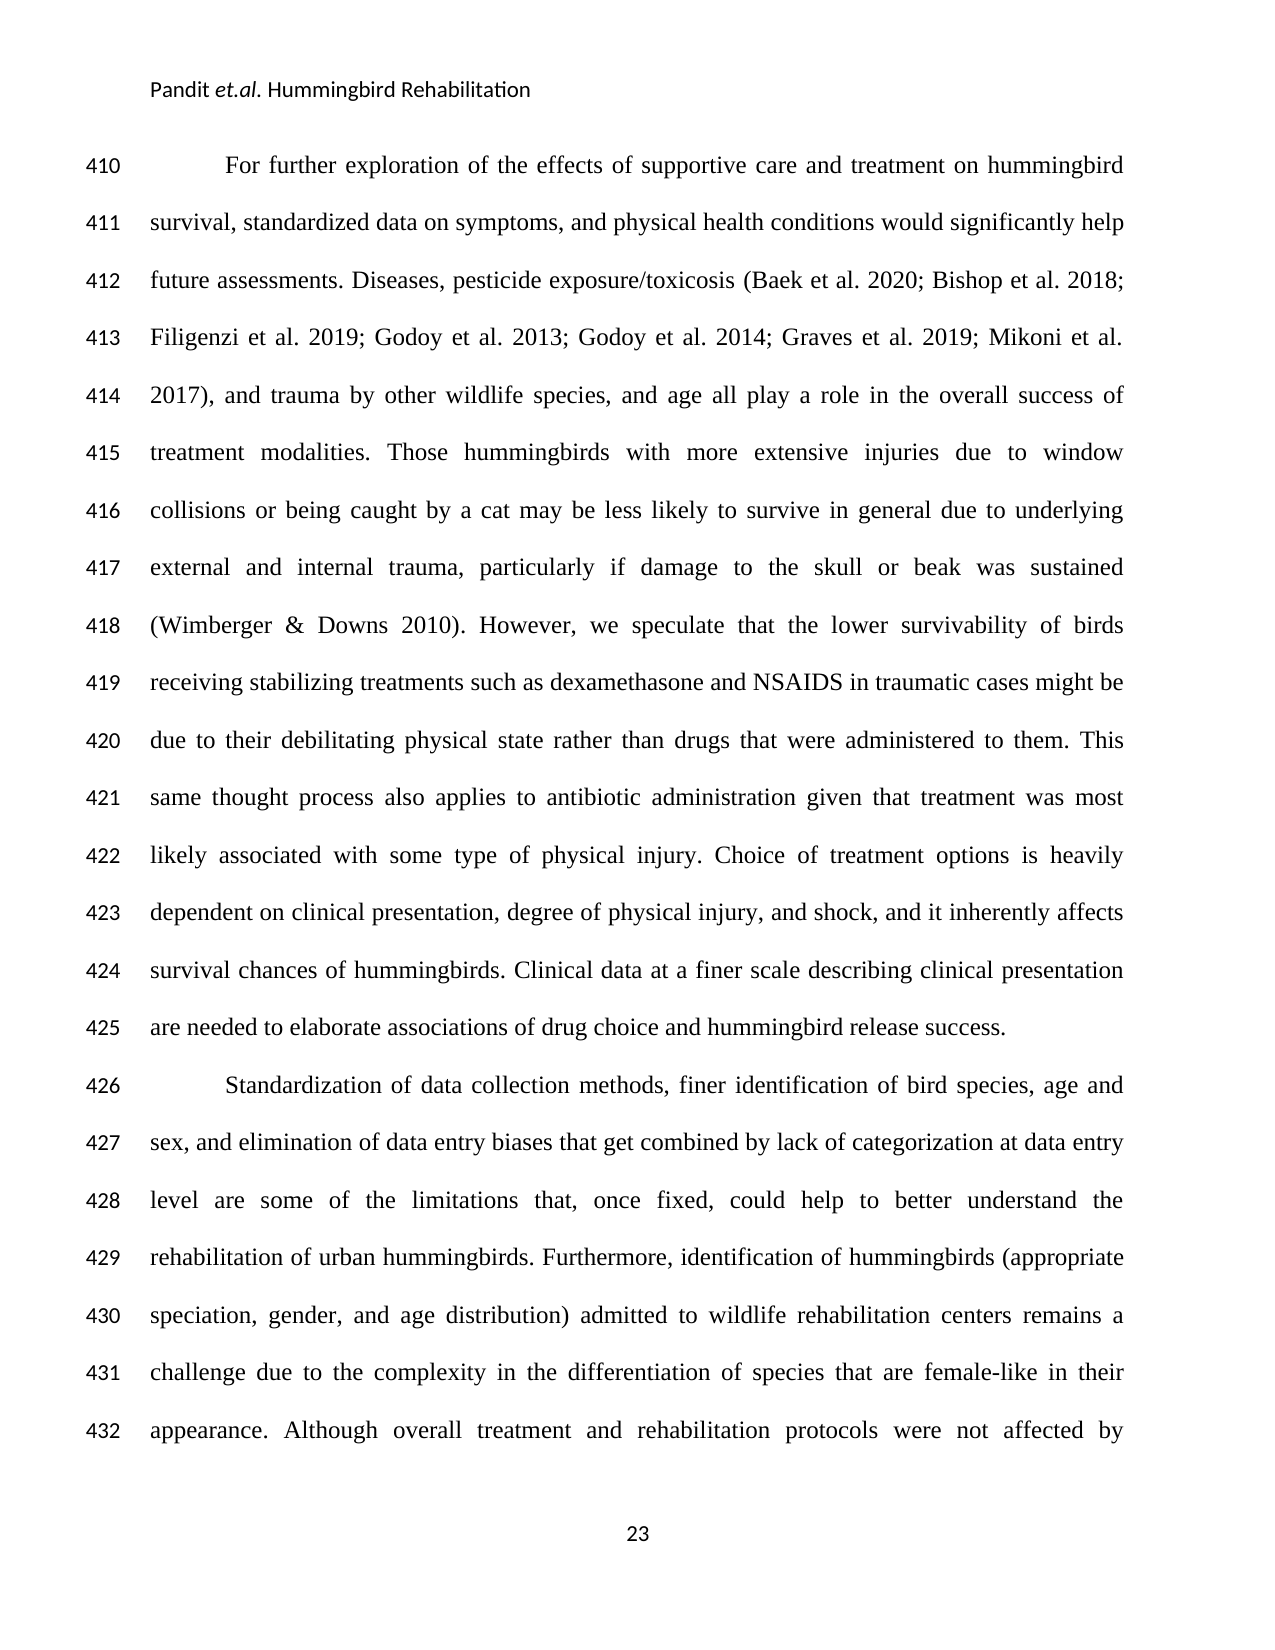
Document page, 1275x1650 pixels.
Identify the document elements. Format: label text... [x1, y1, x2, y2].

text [150, 1070, 1125, 1444]
text For further exploration of the effects of supportive care and treatment on hummingbird survival, standardized data on symptoms, and physical health conditions would significantly help future assessments. Diseases, pesticide exposure/toxicosis (Baek et al. 2020; Bishop et al. 2018; Filigenzi et al. 2019; Godoy et al. 2013; Godoy et al. 2014; Graves et al. 2019; Mikoni et al. 2017), and trauma by other wildlife species, and age all play a role in the overall success of treatment modalities. Those hummingbirds with more extensive injuries due to window collisions or being caught by a cat may be less likely to survive in general due to underlying external and internal trauma, particularly if damage to the skull or beak was sustained (Wimberger & Downs 2010). However, we speculate that the lower survivability of birds receiving stabilizing treatments such as dexamethasone and NSAIDS in traumatic cases might be due to their debilitating physical state rather than drugs that were administered to them. This same thought process also applies to antibiotic administration given that treatment was most likely associated with some type of physical injury. Choice of treatment options is heavily dependent on clinical presentation, degree of physical injury, and shock, and it inherently affects survival chances of hummingbirds. Clinical data at a finer scale describing clinical presentation are needed to elaborate associations of drug choice and hummingbird release success. [150, 150, 1125, 1041]
